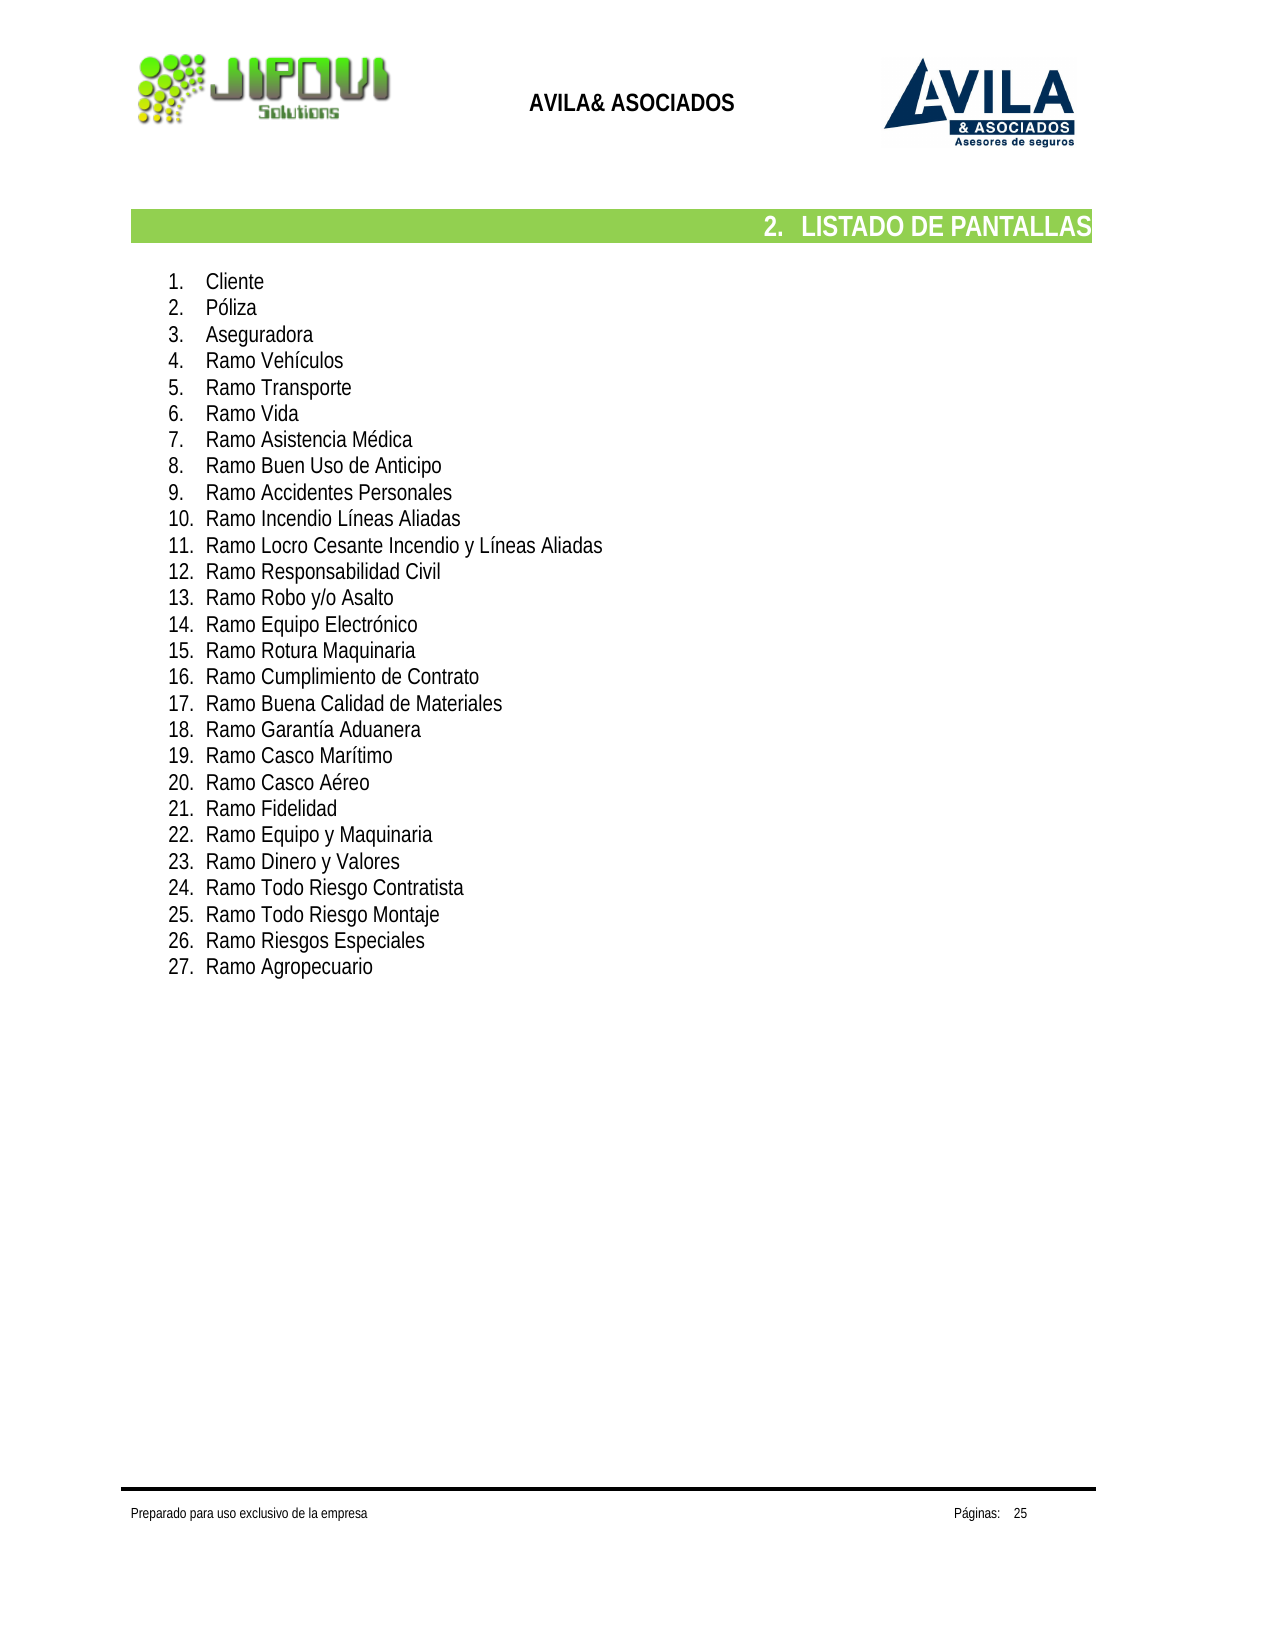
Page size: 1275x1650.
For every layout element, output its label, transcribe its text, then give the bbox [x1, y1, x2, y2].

list Ramo Vida [168, 400, 1092, 426]
list Ramo Responsabilidad Civil [168, 558, 1092, 584]
list Ramo Accidentes Personales [168, 479, 1092, 505]
list Ramo Dinero y Valores [168, 848, 1092, 874]
list Cliente [168, 268, 1092, 294]
list Ramo Garantía Aduanera [168, 716, 1092, 742]
list Ramo Rotura Maquinaria [168, 637, 1092, 663]
list Ramo Incendio Líneas Aliadas [168, 505, 1092, 532]
list Ramo Buen Uso de Anticipo [168, 452, 1092, 479]
list Ramo Todo Riesgo Montaje [168, 901, 1092, 927]
subtitle LISTADO DE PANTALLAS [131, 209, 1092, 243]
list Ramo Equipo Electrónico [168, 611, 1092, 637]
list Ramo Vehículos [168, 347, 1092, 373]
list Aseguradora [168, 321, 1092, 347]
picture [131, 47, 394, 128]
list Póliza [168, 294, 1092, 321]
list Ramo Casco Marítimo [168, 742, 1092, 769]
list Ramo Cumplimiento de Contrato [168, 663, 1092, 690]
list Ramo Agropecuario [168, 953, 1092, 979]
list Ramo Buena Calidad de Materiales [168, 690, 1092, 716]
list Ramo Equipo y Maquinaria [168, 821, 1092, 848]
list Ramo Robo y/o Asalto [168, 584, 1092, 611]
list Ramo Casco Aéreo [168, 769, 1092, 795]
list Ramo Transporte [168, 373, 1092, 400]
list Ramo Asistencia Médica [168, 426, 1092, 452]
list Ramo Fidelidad [168, 795, 1092, 821]
picture [881, 57, 1077, 148]
list Ramo Todo Riesgo Contratista [168, 874, 1092, 901]
list Ramo Riesgos Especiales [168, 927, 1092, 953]
list Ramo Locro Cesante Incendio y Líneas Aliadas [168, 532, 1092, 558]
